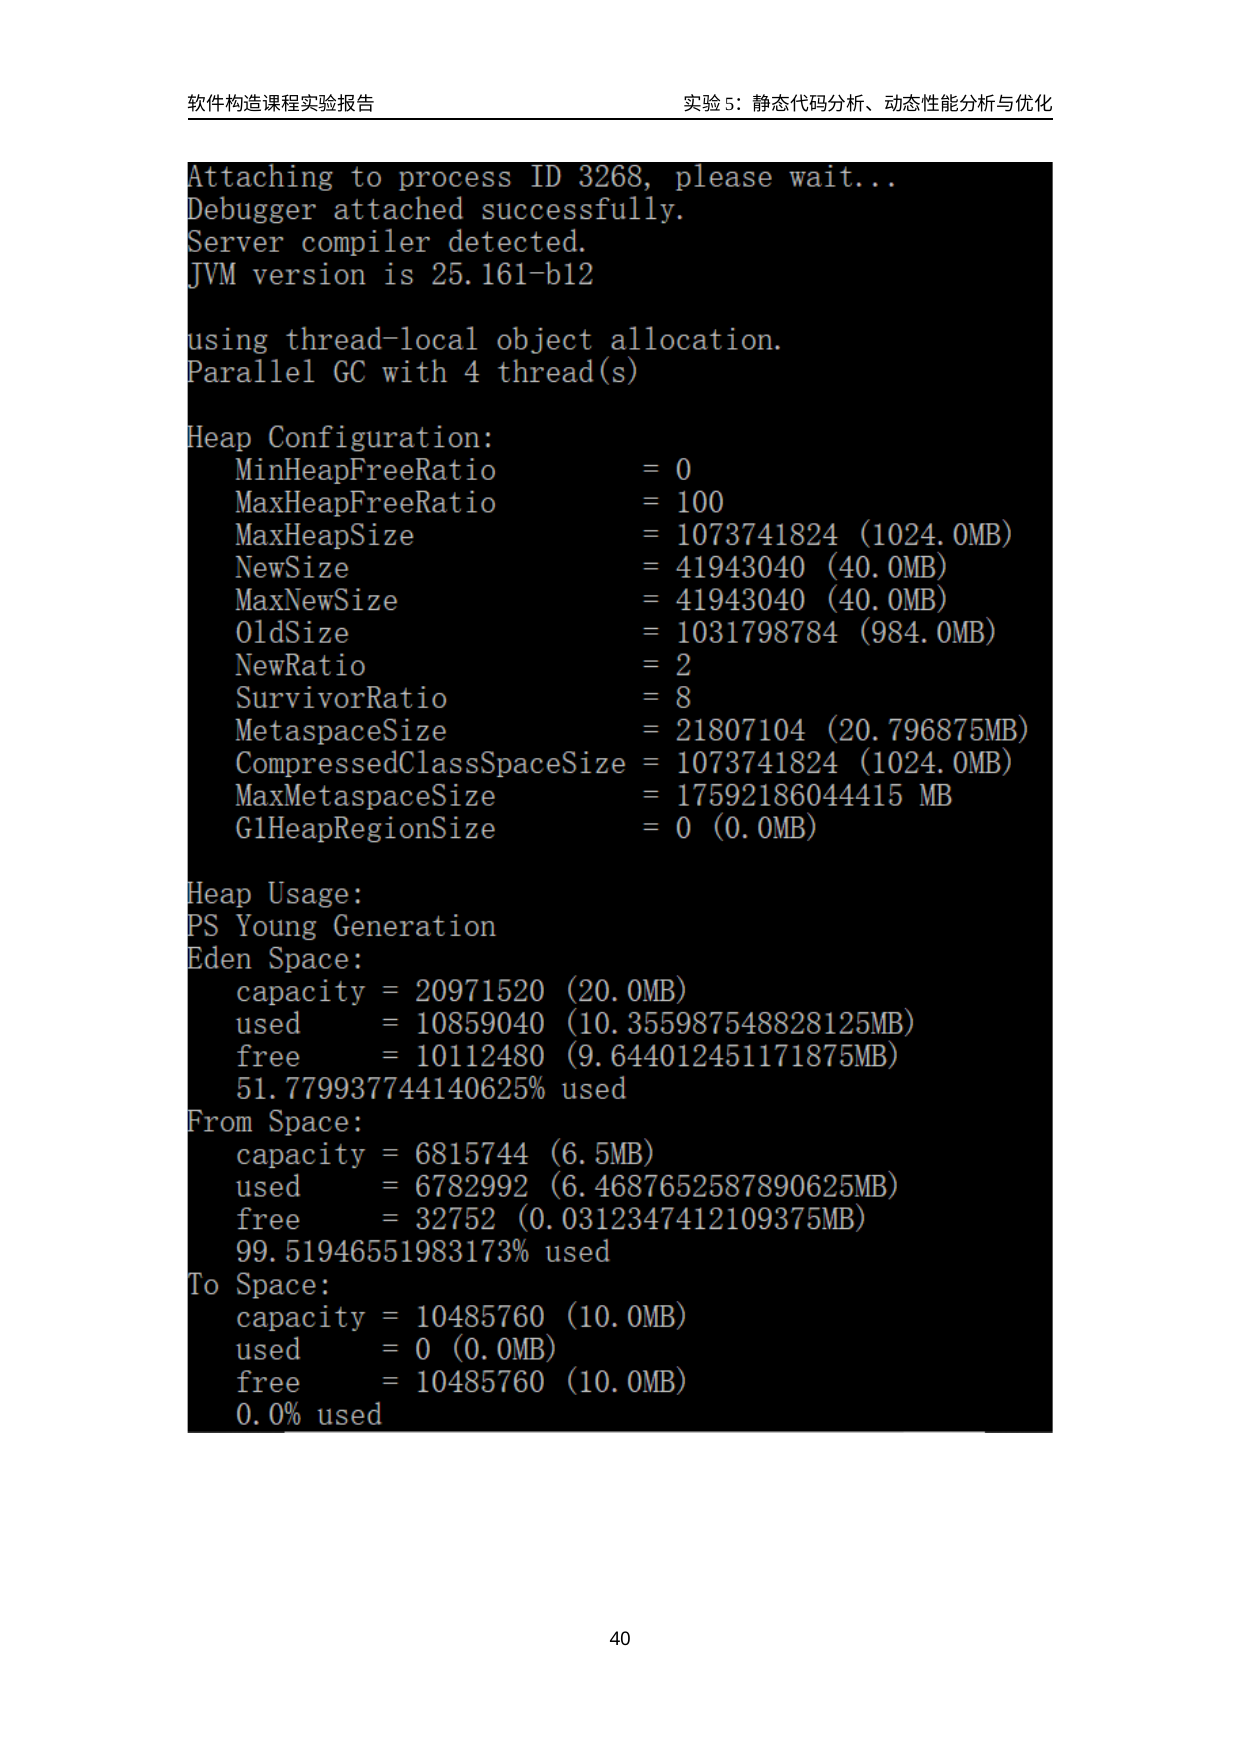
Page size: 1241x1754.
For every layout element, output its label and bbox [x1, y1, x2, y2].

picture [187, 162, 1053, 1433]
